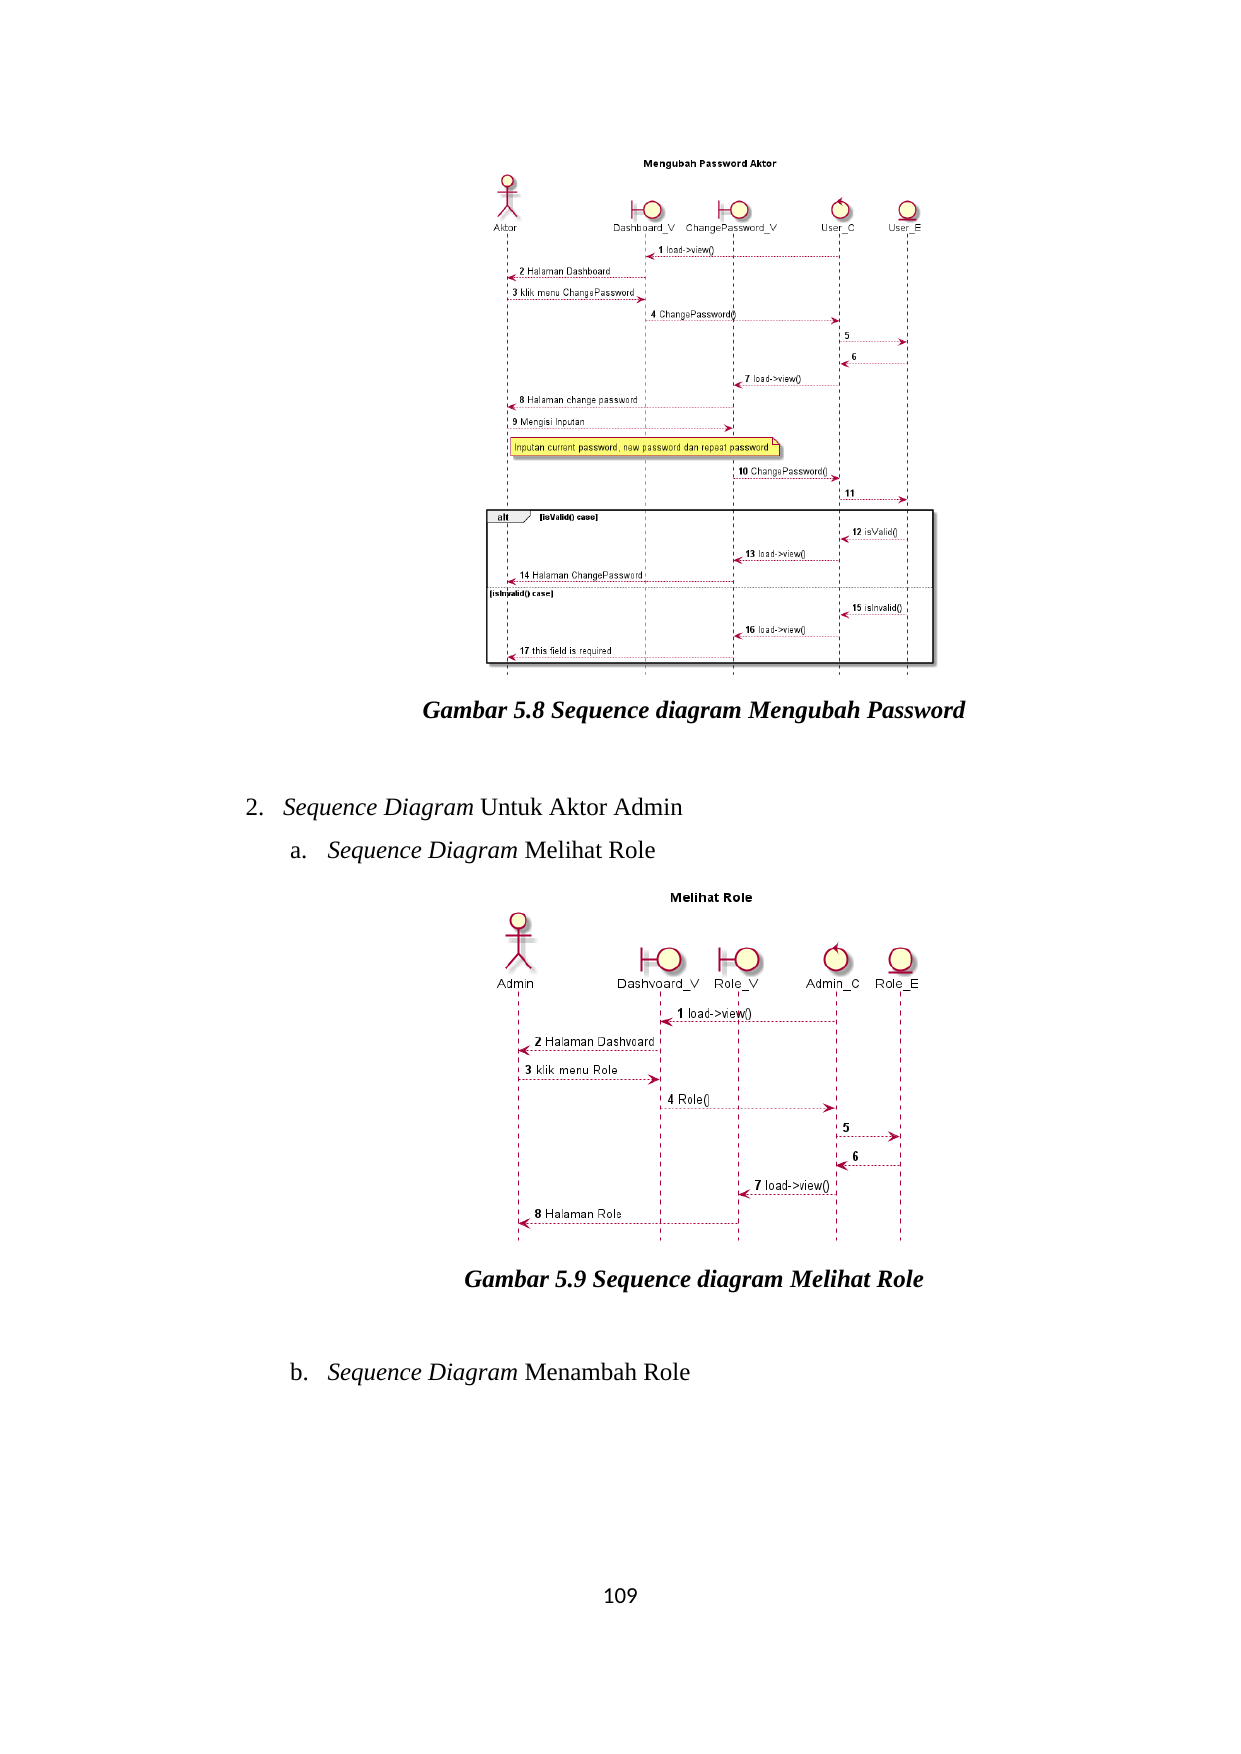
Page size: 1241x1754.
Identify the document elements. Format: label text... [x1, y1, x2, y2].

list Sequence Diagram Untuk Aktor Admin [245, 792, 1090, 821]
list Sequence Diagram Melihat Role [290, 835, 1090, 864]
picture [489, 878, 929, 1250]
text Gambar 5.9 Sequence diagram Melihat Role [300, 1264, 1090, 1293]
list Sequence Diagram Menambah Role [290, 1357, 1090, 1385]
text Gambar 5.8 Sequence diagram Mengubah Password [300, 696, 1090, 724]
picture [477, 150, 940, 682]
